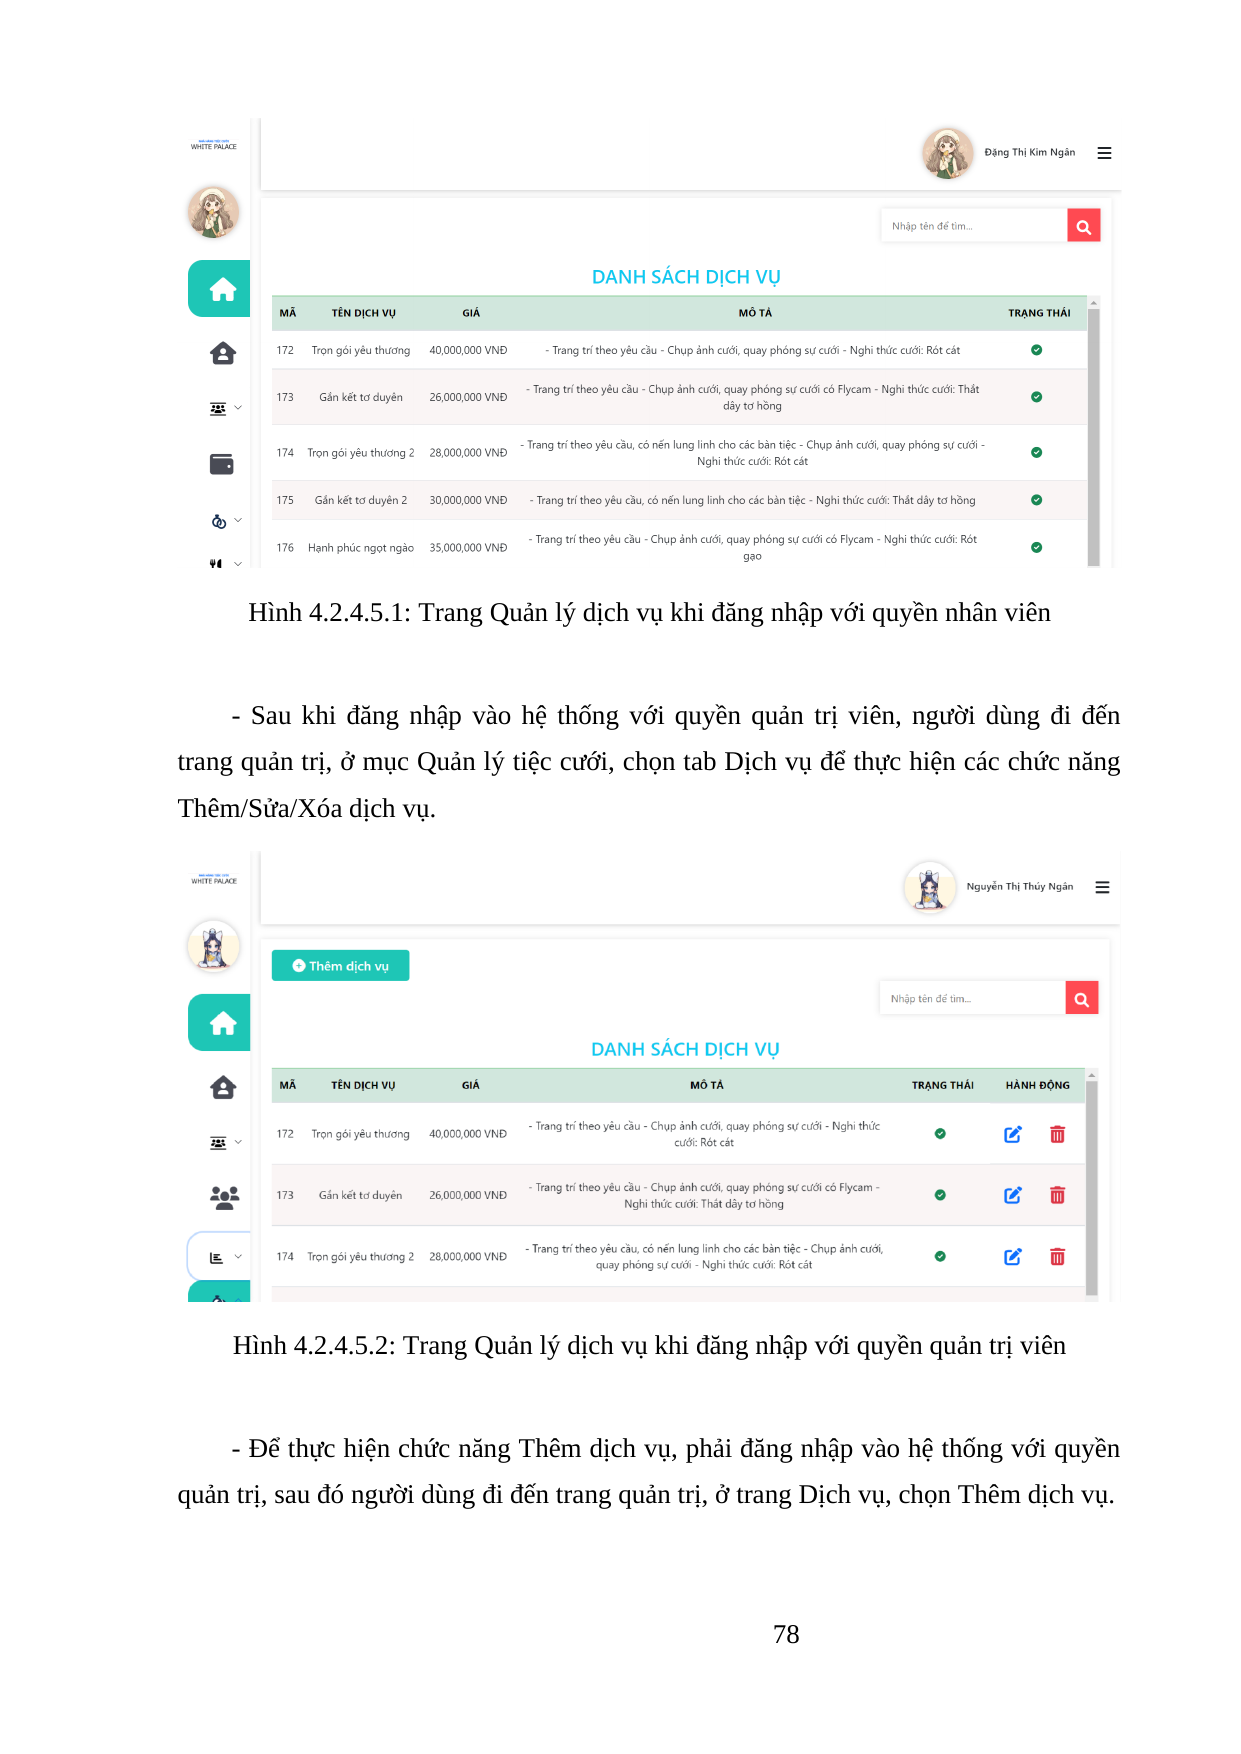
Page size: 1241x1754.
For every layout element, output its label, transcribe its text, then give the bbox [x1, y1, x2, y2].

text - Sau khi đăng nhập vào hệ thống với quyền quản trị viên, người dùng đi đến trang quản trị, ở mục Quản lý tiệc cưới, chọn tab Dịch vụ để thực hiện các chức năng Thêm/Sửa/Xóa dịch vụ. [177, 699, 1122, 823]
picture [177, 851, 1121, 1302]
text Hình 4.2.4.5.2: Trang Quản lý dịch vụ khi đăng nhập với quyền quản trị viên [177, 1329, 1122, 1360]
text - Để thực hiện chức năng Thêm dịch vụ, phải đăng nhập vào hệ thống với quyền quản trị, sau đó người dùng đi đến trang quản trị, ở trang Dịch vụ, chọn Thêm dịch vụ. [177, 1432, 1122, 1510]
text Hình 4.2.4.5.1: Trang Quản lý dịch vụ khi đăng nhập với quyền nhân viên [177, 596, 1122, 627]
picture [177, 118, 1122, 568]
